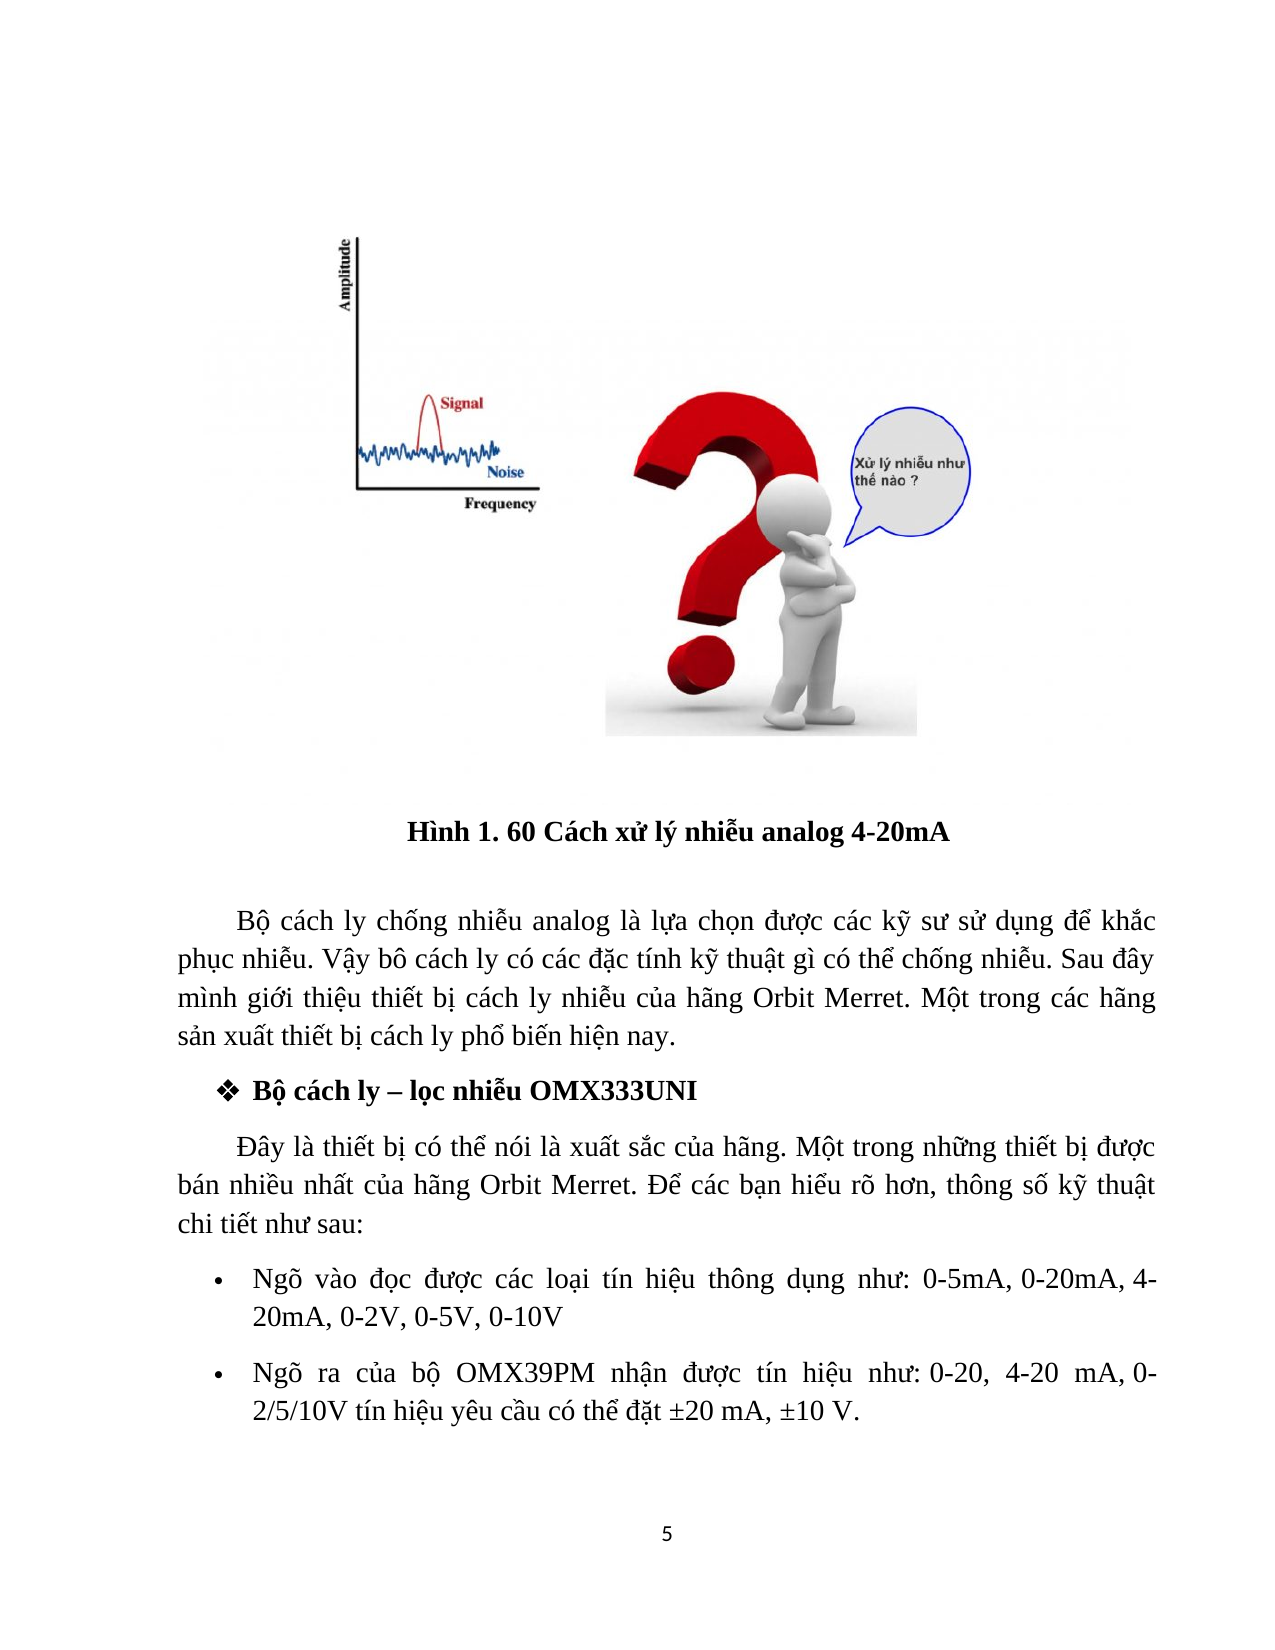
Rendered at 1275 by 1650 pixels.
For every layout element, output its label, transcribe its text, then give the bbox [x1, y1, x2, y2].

text Bộ cách ly chống nhiễu analog là lựa chọn được các kỹ sư sử dụng để khắc phục nhiễu. Vậy bô cách ly có các đặc tính kỹ thuật gì có thể chống nhiễu. Sau đây mình giới thiệu thiết bị cách ly nhiễu của hãng Orbit Merret. Một trong các hãng sản xuất thiết bị cách ly phổ biến hiện nay. [177, 903, 1157, 1052]
list Ngõ ra của bộ OMX39PM nhận được tín hiệu như: 0-20, 4-20 mA, 0-2/5/10V tín hiệu yêu cầu có thể đặt ±20 mA, ±10 V. [215, 1355, 1157, 1427]
list Ngõ vào đọc được các loại tín hiệu thông dụng như: 0-5mA, 0-20mA, 4-20mA, 0-2V, 0-5V, 0-10V [215, 1261, 1157, 1333]
text Đây là thiết bị có thể nói là xuất sắc của hãng. Một trong những thiết bị được bán nhiều nhất của hãng Orbit Merret. Để các bạn hiểu rõ hơn, thông số kỹ thuật chi tiết như sau: [177, 1129, 1157, 1239]
list Bộ cách ly – lọc nhiễu OMX333UNI [215, 1073, 1157, 1107]
picture [202, 206, 1132, 805]
